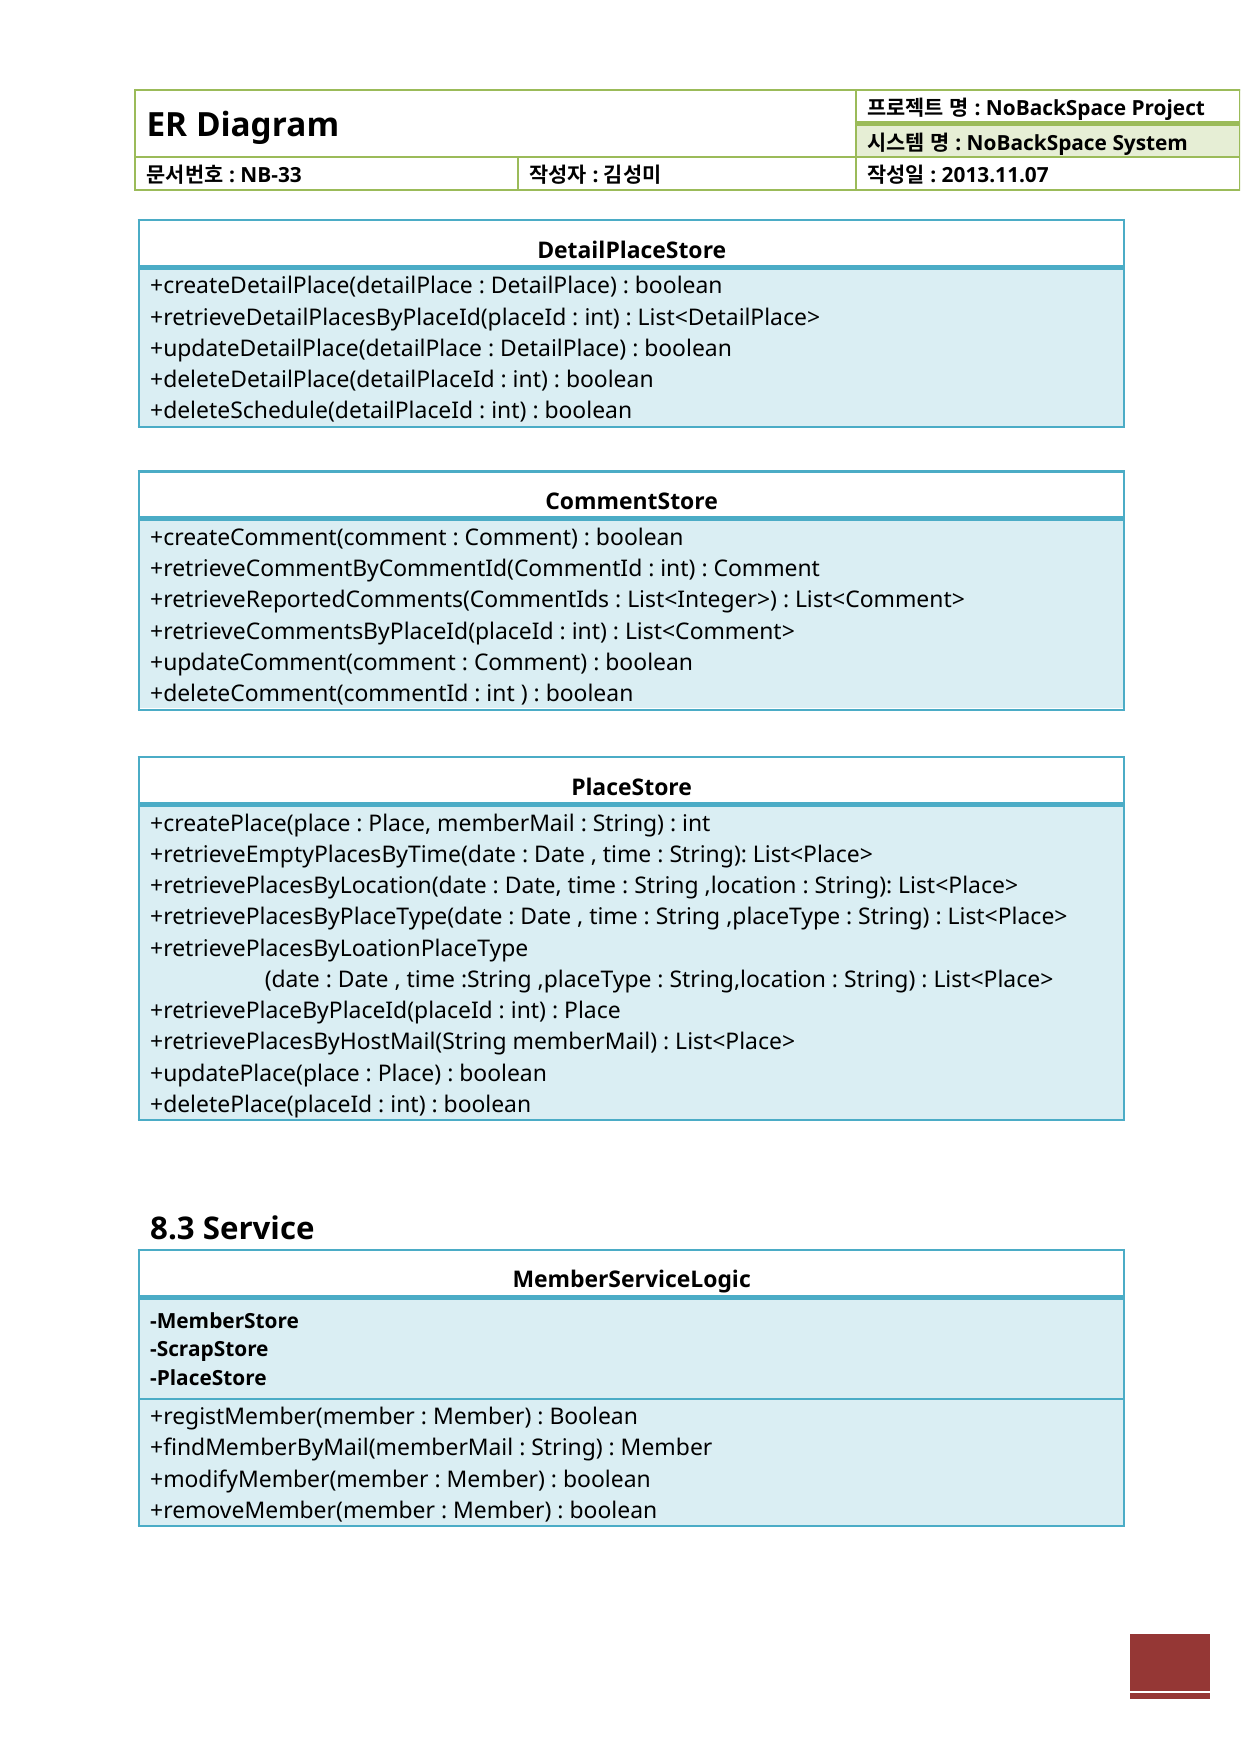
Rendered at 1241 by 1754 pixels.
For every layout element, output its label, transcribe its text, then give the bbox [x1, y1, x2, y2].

table_cell +createDetailPlace(detailPlace : DetailPlace) : boolean +retrieveDetailPlacesByPlaceId(placeId : int) : List<DetailPlace> +updateDetailPlace(detailPlace : DetailPlace) : boolean +deleteDetailPlace(detailPlaceId : int) : boolean +deleteSchedule(detailPlaceId : int) : boolean [140, 270, 1123, 426]
table_header PlaceStore [140, 758, 1123, 802]
text 8.3 Service [150, 1206, 1090, 1249]
table_cell +createComment(comment : Comment) : boolean +retrieveCommentByCommentId(CommentId : int) : Comment +retrieveReportedComments(CommentIds : List<Integer>) : List<Comment> +retrieveCommentsByPlaceId(placeId : int) : List<Comment> +updateComment(comment : Comment) : boolean +deleteComment(commentId : int ) : boolean [140, 521, 1123, 708]
table_header CommentStore [140, 473, 1123, 516]
table_header MemberServiceLogic [140, 1251, 1123, 1295]
table_header DetailPlaceStore [140, 221, 1123, 265]
table_cell -MemberStore -ScrapStore -PlaceStore [140, 1300, 1123, 1398]
table_cell +createPlace(place : Place, memberMail : String) : int +retrieveEmptyPlacesByTime(date : Date , time : String): List<Place> +retrievePlacesByLocation(date : Date, time : String ,location : String): List<Place> +retrievePlacesByPlaceType(date : Date , time : String ,placeType : String) : List<Place> +retrievePlacesByLoationPlaceType (date : Date , time :String ,placeType : String,location : String) : List<Place> +retrievePlaceByPlaceId(placeId : int) : Place +retrievePlacesByHostMail(String memberMail) : List<Place> +updatePlace(place : Place) : boolean +deletePlace(placeId : int) : boolean [140, 807, 1123, 1119]
table_cell +registMember(member : Member) : Boolean +findMemberByMail(memberMail : String) : Member +modifyMember(member : Member) : boolean +removeMember(member : Member) : boolean [140, 1400, 1123, 1525]
